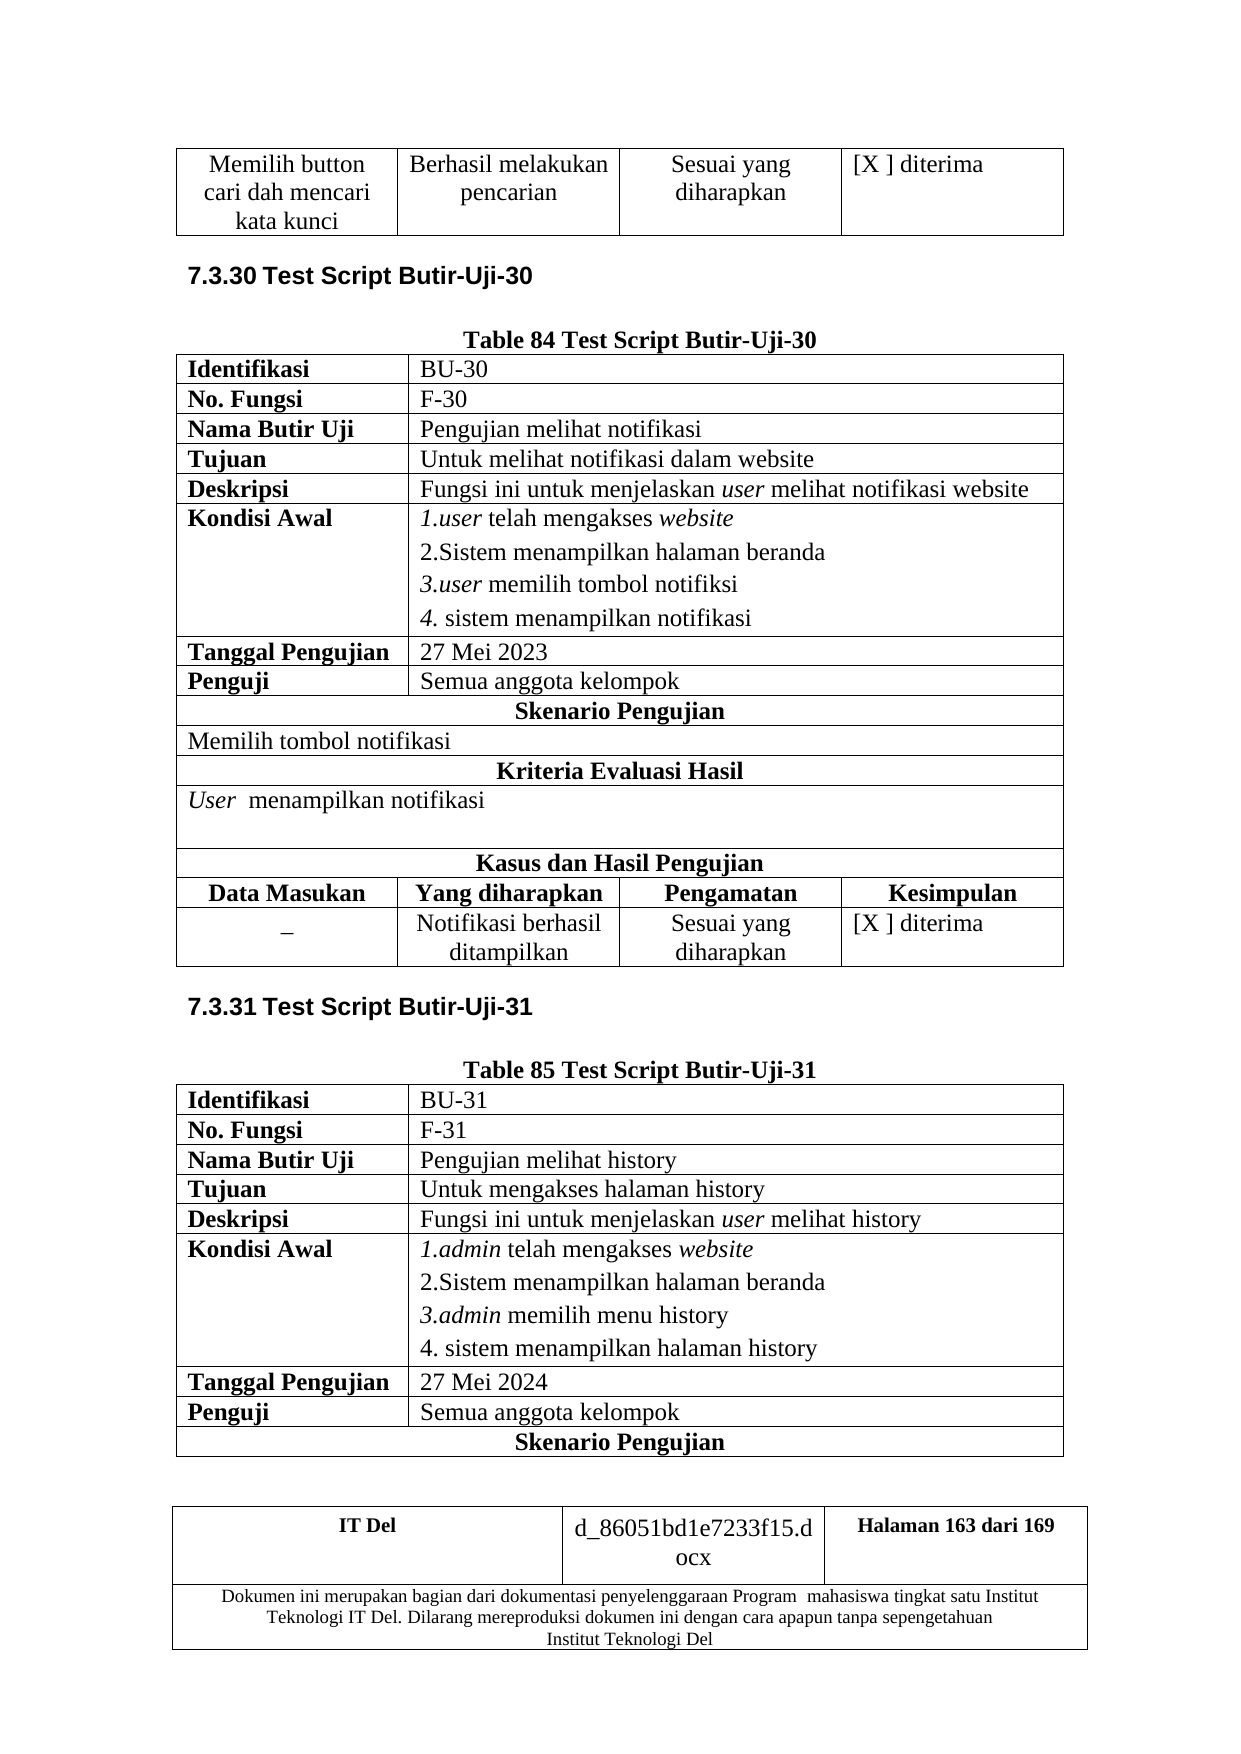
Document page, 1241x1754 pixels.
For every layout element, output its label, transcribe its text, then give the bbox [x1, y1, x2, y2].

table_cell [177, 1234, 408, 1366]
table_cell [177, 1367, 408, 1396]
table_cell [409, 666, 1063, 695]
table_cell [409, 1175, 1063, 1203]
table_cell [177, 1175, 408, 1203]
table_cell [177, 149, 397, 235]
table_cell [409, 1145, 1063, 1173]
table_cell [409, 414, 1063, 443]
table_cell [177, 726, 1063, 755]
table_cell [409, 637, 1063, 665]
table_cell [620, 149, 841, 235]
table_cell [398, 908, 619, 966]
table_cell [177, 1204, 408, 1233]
text Table 85 Test Script Butir-Uji-31 [187, 1055, 1092, 1084]
subtitle Test Script Butir-Uji-30 [187, 261, 1092, 290]
text Table 84 Test Script Butir-Uji-30 [187, 325, 1092, 353]
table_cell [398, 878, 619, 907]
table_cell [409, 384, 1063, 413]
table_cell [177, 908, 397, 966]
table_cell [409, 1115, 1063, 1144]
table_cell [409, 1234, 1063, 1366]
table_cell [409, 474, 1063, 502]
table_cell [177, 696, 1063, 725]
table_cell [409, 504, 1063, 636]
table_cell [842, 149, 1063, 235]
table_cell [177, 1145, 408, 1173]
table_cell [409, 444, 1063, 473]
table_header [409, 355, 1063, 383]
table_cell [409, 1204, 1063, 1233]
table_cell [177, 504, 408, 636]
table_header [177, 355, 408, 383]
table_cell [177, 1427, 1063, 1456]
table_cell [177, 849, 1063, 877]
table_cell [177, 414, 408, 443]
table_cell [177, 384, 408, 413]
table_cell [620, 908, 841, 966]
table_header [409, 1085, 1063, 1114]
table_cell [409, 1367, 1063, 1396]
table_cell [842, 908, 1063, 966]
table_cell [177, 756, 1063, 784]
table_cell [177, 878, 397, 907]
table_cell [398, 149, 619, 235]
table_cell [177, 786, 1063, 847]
subtitle Test Script Butir-Uji-31 [187, 992, 1092, 1020]
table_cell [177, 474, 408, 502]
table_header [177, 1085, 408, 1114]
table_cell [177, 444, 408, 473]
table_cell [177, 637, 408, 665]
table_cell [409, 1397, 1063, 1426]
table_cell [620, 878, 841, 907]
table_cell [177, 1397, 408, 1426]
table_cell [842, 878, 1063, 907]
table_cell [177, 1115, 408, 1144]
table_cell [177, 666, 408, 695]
